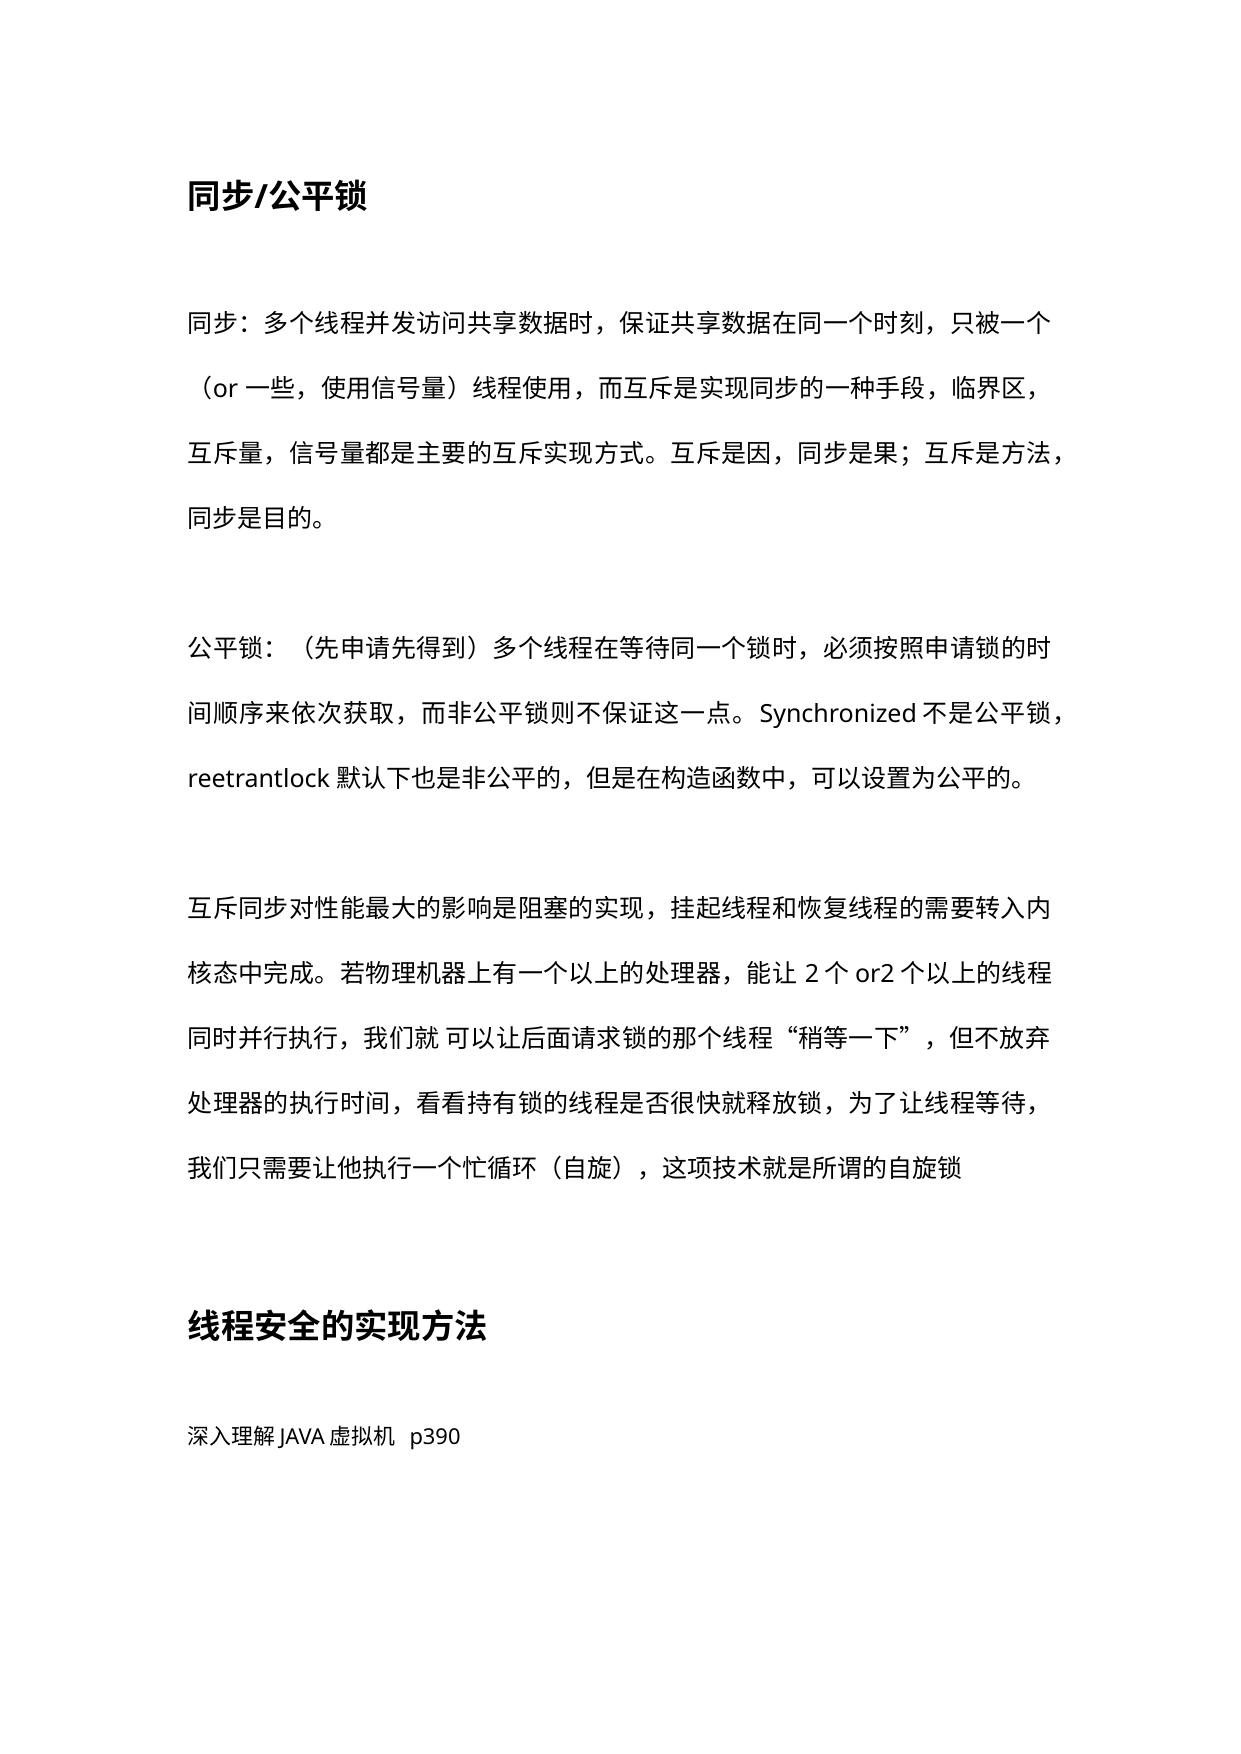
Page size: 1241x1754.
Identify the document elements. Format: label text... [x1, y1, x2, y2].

text 互斥同步对性能最大的影响是阻塞的实现，挂起线程和恢复线程的需要转入内核态中完成。若物理机器上有一个以上的处理器，能让2个or2个以上的线程同时并行执行，我们就 可以让后面请求锁的那个线程“稍等一下”，但不放弃处理器的执行时间，看看持有锁的线程是否很快就释放锁，为了让线程等待，我们只需要让他执行一个忙循环（自旋），这项技术就是所谓的自旋锁 [187, 874, 1053, 1199]
text 同步：多个线程并发访问共享数据时，保证共享数据在同一个时刻，只被一个（or 一些，使用信号量）线程使用，而互斥是实现同步的一种手段，临界区，互斥量，信号量都是主要的互斥实现方式。互斥是因，同步是果；互斥是方法，同步是目的。 [187, 289, 1053, 549]
text 公平锁：（先申请先得到）多个线程在等待同一个锁时，必须按照申请锁的时间顺序来依次获取，而非公平锁则不保证这一点。Synchronized不是公平锁，reetrantlock 默认下也是非公平的，但是在构造函数中，可以设置为公平的。 [187, 614, 1053, 809]
text 深入理解JAVA虚拟机 p390 [187, 1419, 1053, 1451]
subtitle 线程安全的实现方法 [187, 1291, 1053, 1356]
subtitle 同步/公平锁 [187, 162, 1053, 227]
